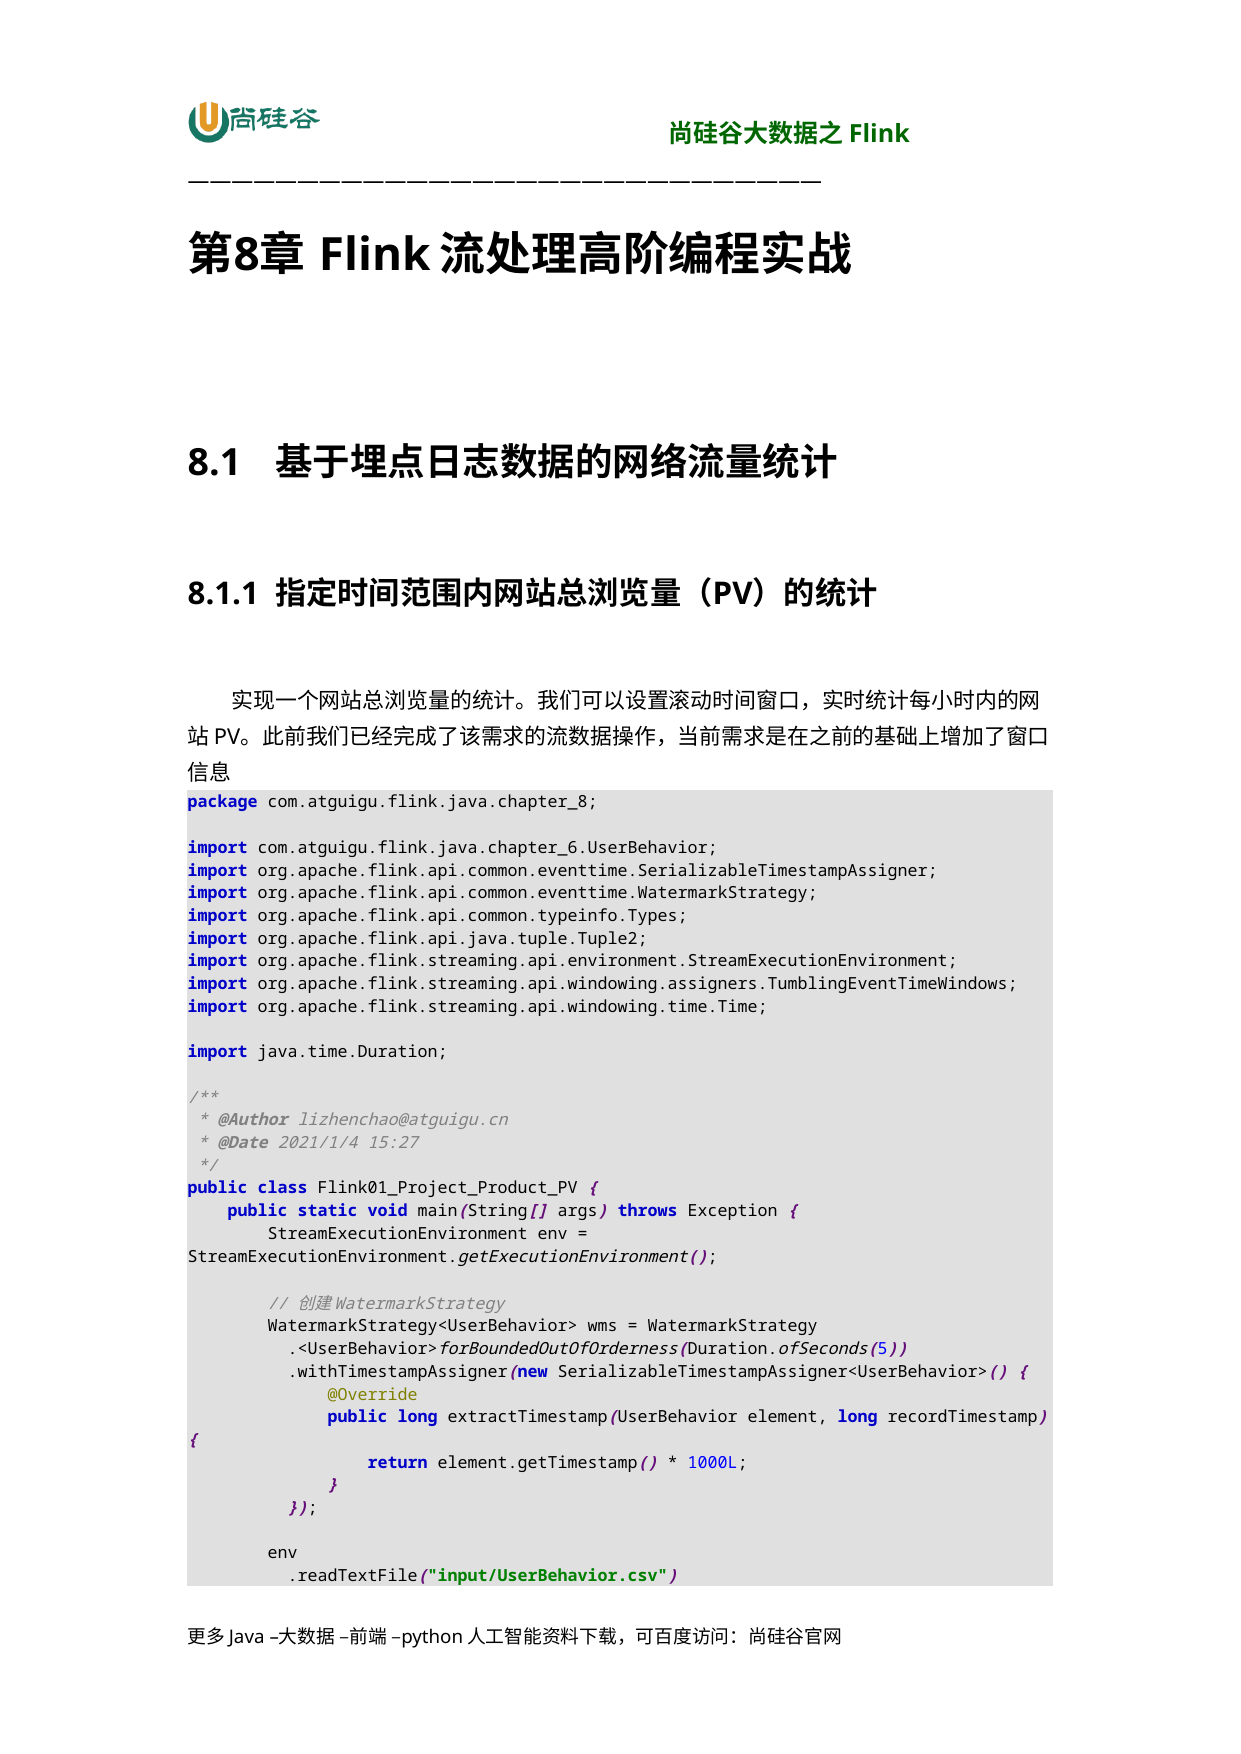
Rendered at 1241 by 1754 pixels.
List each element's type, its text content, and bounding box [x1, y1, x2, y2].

text 实现一个网站总浏览量的统计。我们可以设置滚动时间窗口，实时统计每小时内的网站PV。此前我们已经完成了该需求的流数据操作，当前需求是在之前的基础上增加了窗口信息 [187, 683, 1053, 787]
subtitle 指定时间范围内网站总浏览量（PV）的统计 [187, 558, 1053, 623]
subtitle 基于埋点日志数据的网络流量统计 [187, 427, 1053, 492]
picture [187, 101, 320, 143]
subtitle Flink流处理高阶编程实战 [187, 202, 1053, 299]
